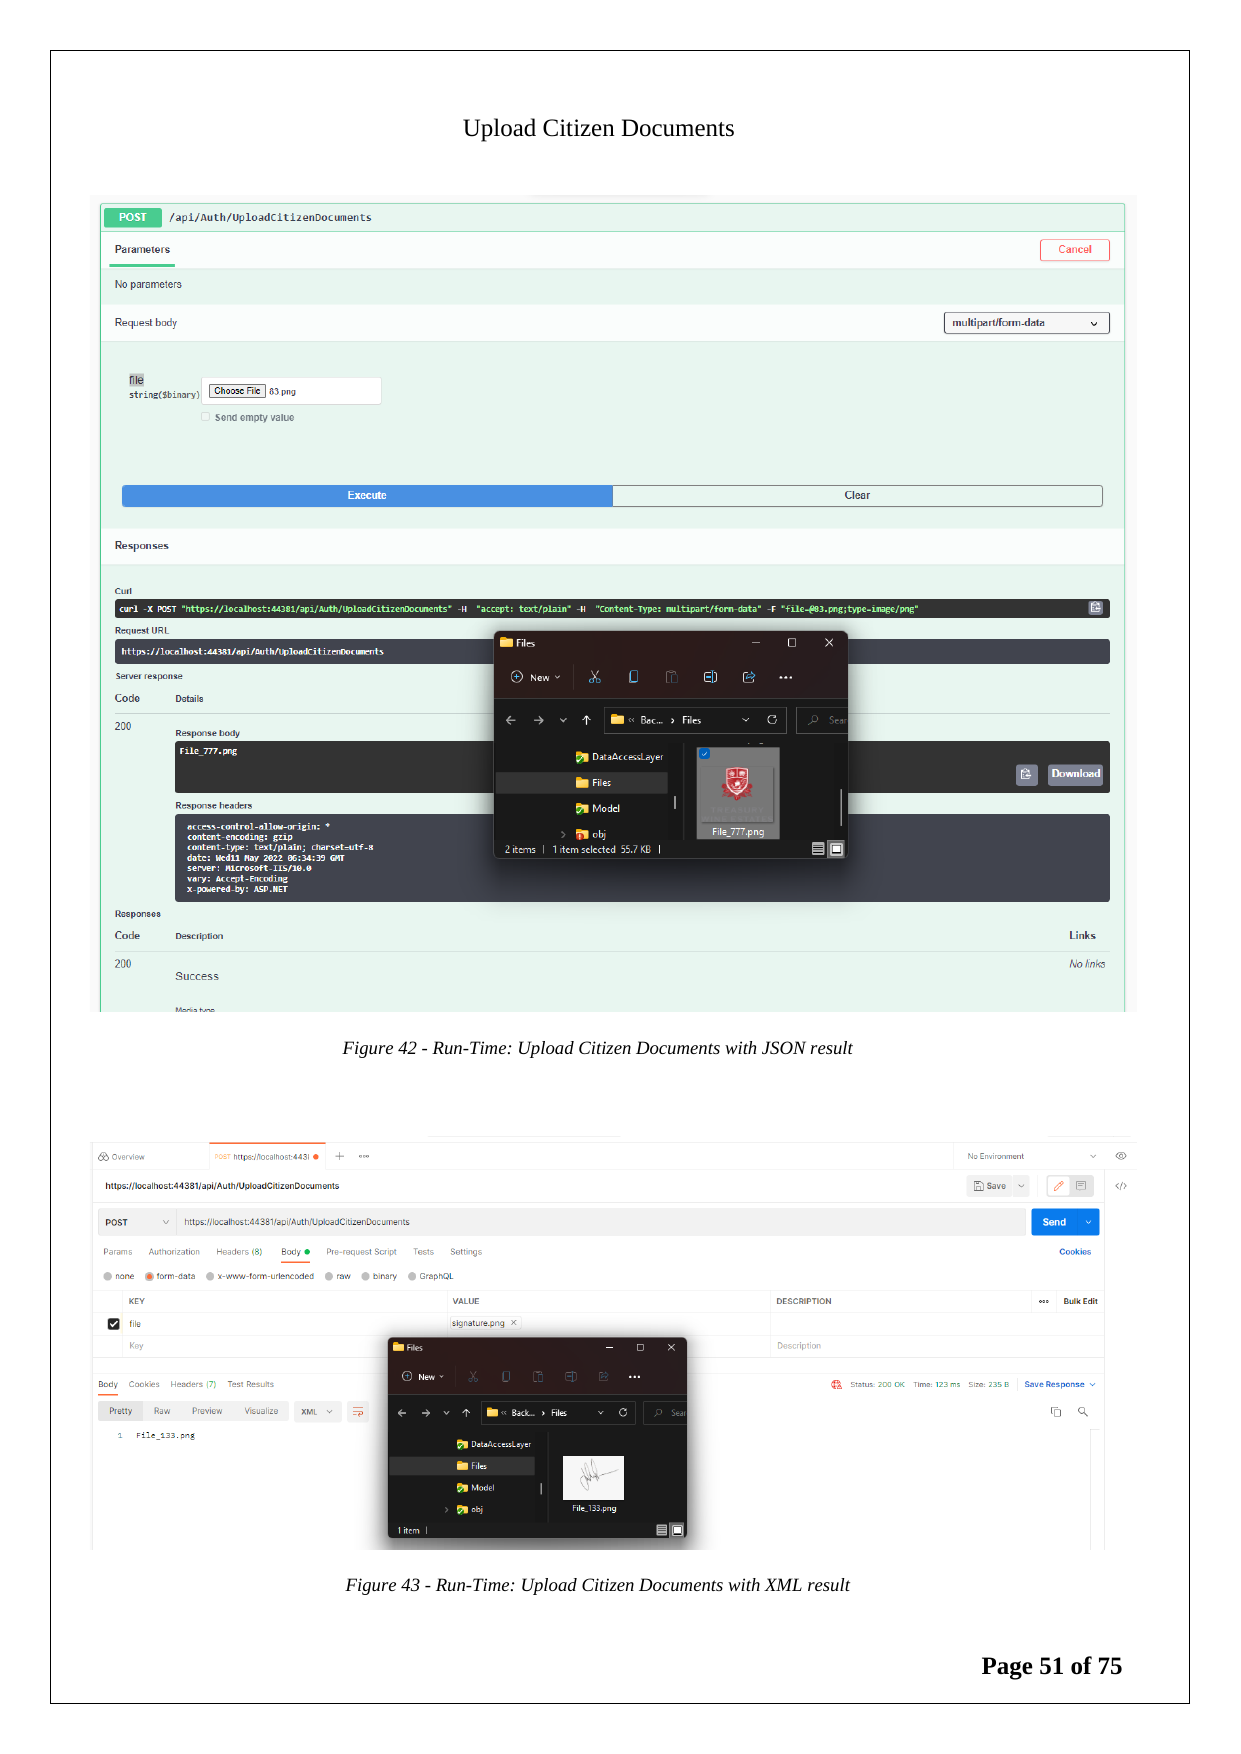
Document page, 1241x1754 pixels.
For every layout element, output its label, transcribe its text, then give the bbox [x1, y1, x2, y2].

text Figure 42 - Run-Time: Upload Citizen Documents with JSON result [75, 1037, 1122, 1058]
text Upload Citizen Documents [75, 113, 1122, 142]
text Figure 43 - Run-Time: Upload Citizen Documents with XML result [75, 1574, 1122, 1596]
picture [89, 1136, 1137, 1550]
picture [89, 195, 1137, 1012]
